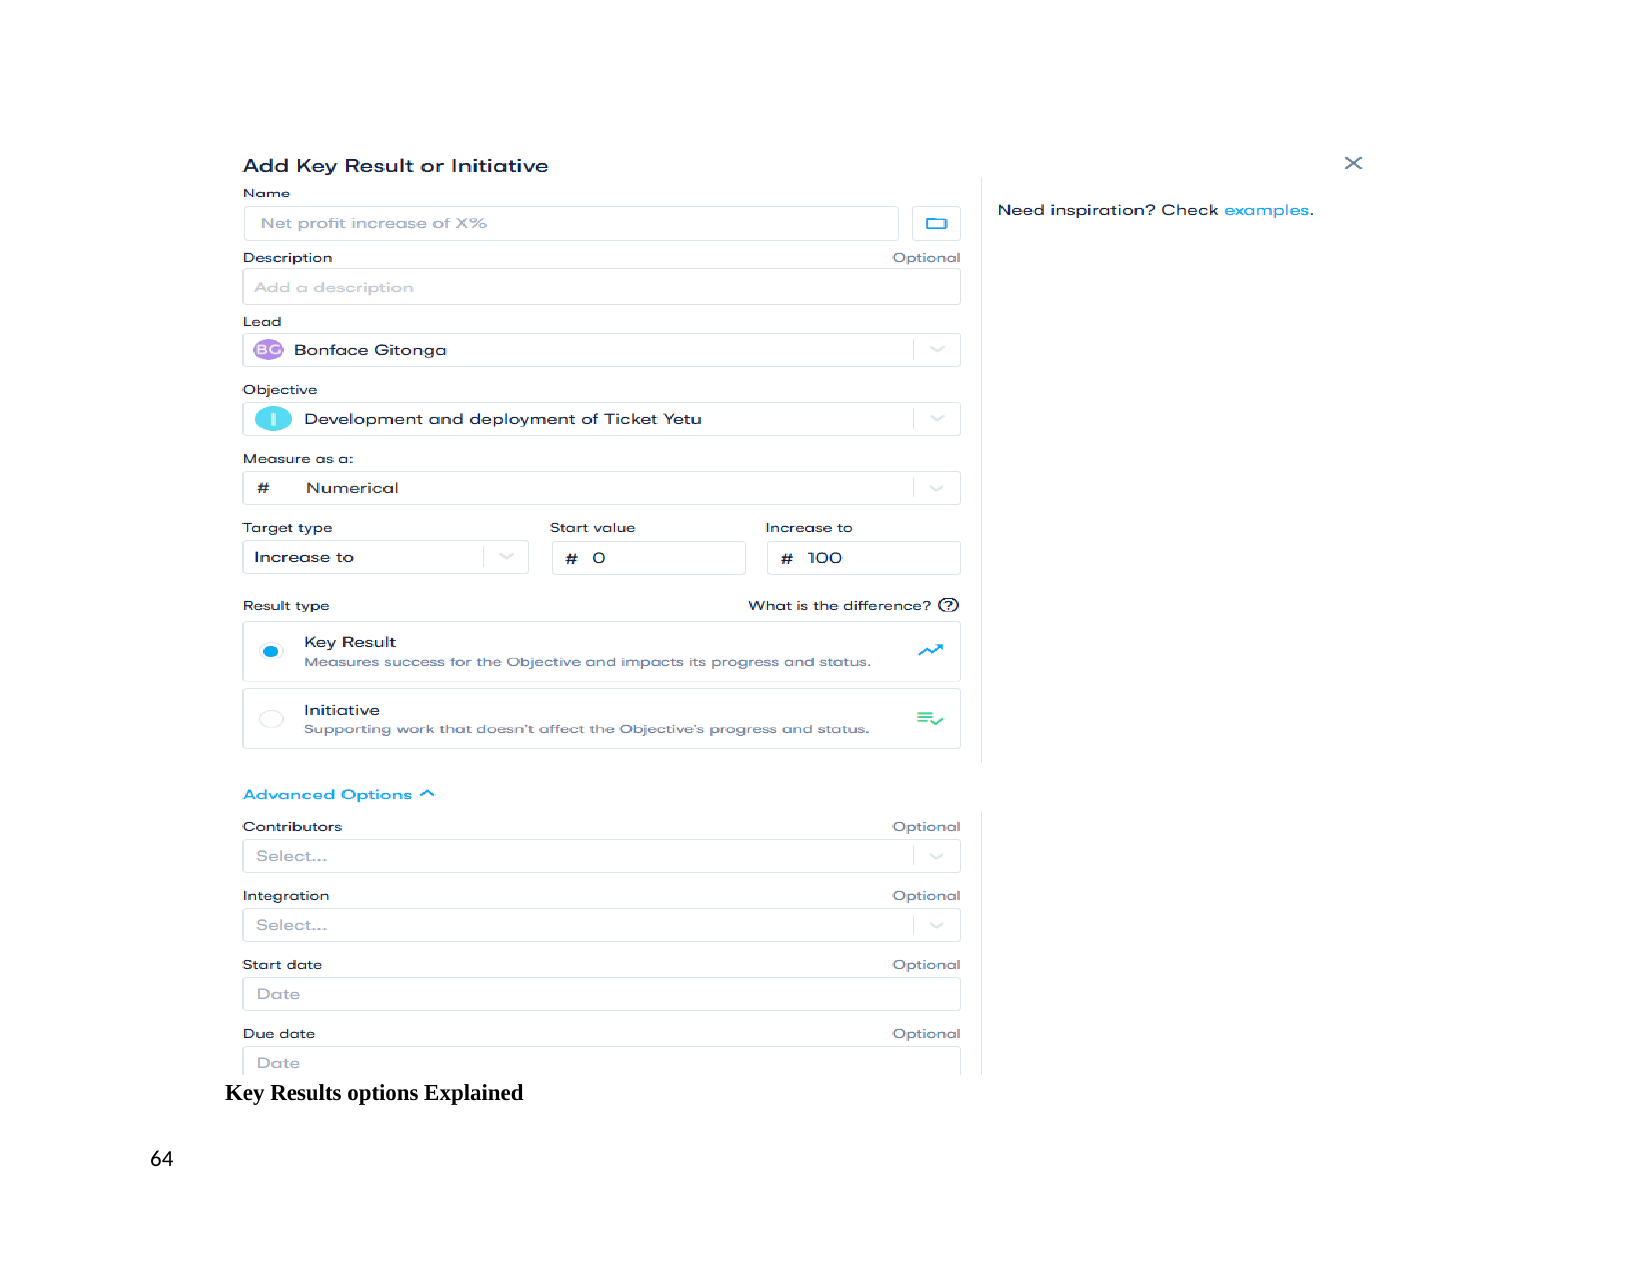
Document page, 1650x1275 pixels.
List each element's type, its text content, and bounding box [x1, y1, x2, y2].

picture [225, 150, 1369, 1075]
list Key Results options Explained [225, 1079, 1500, 1106]
